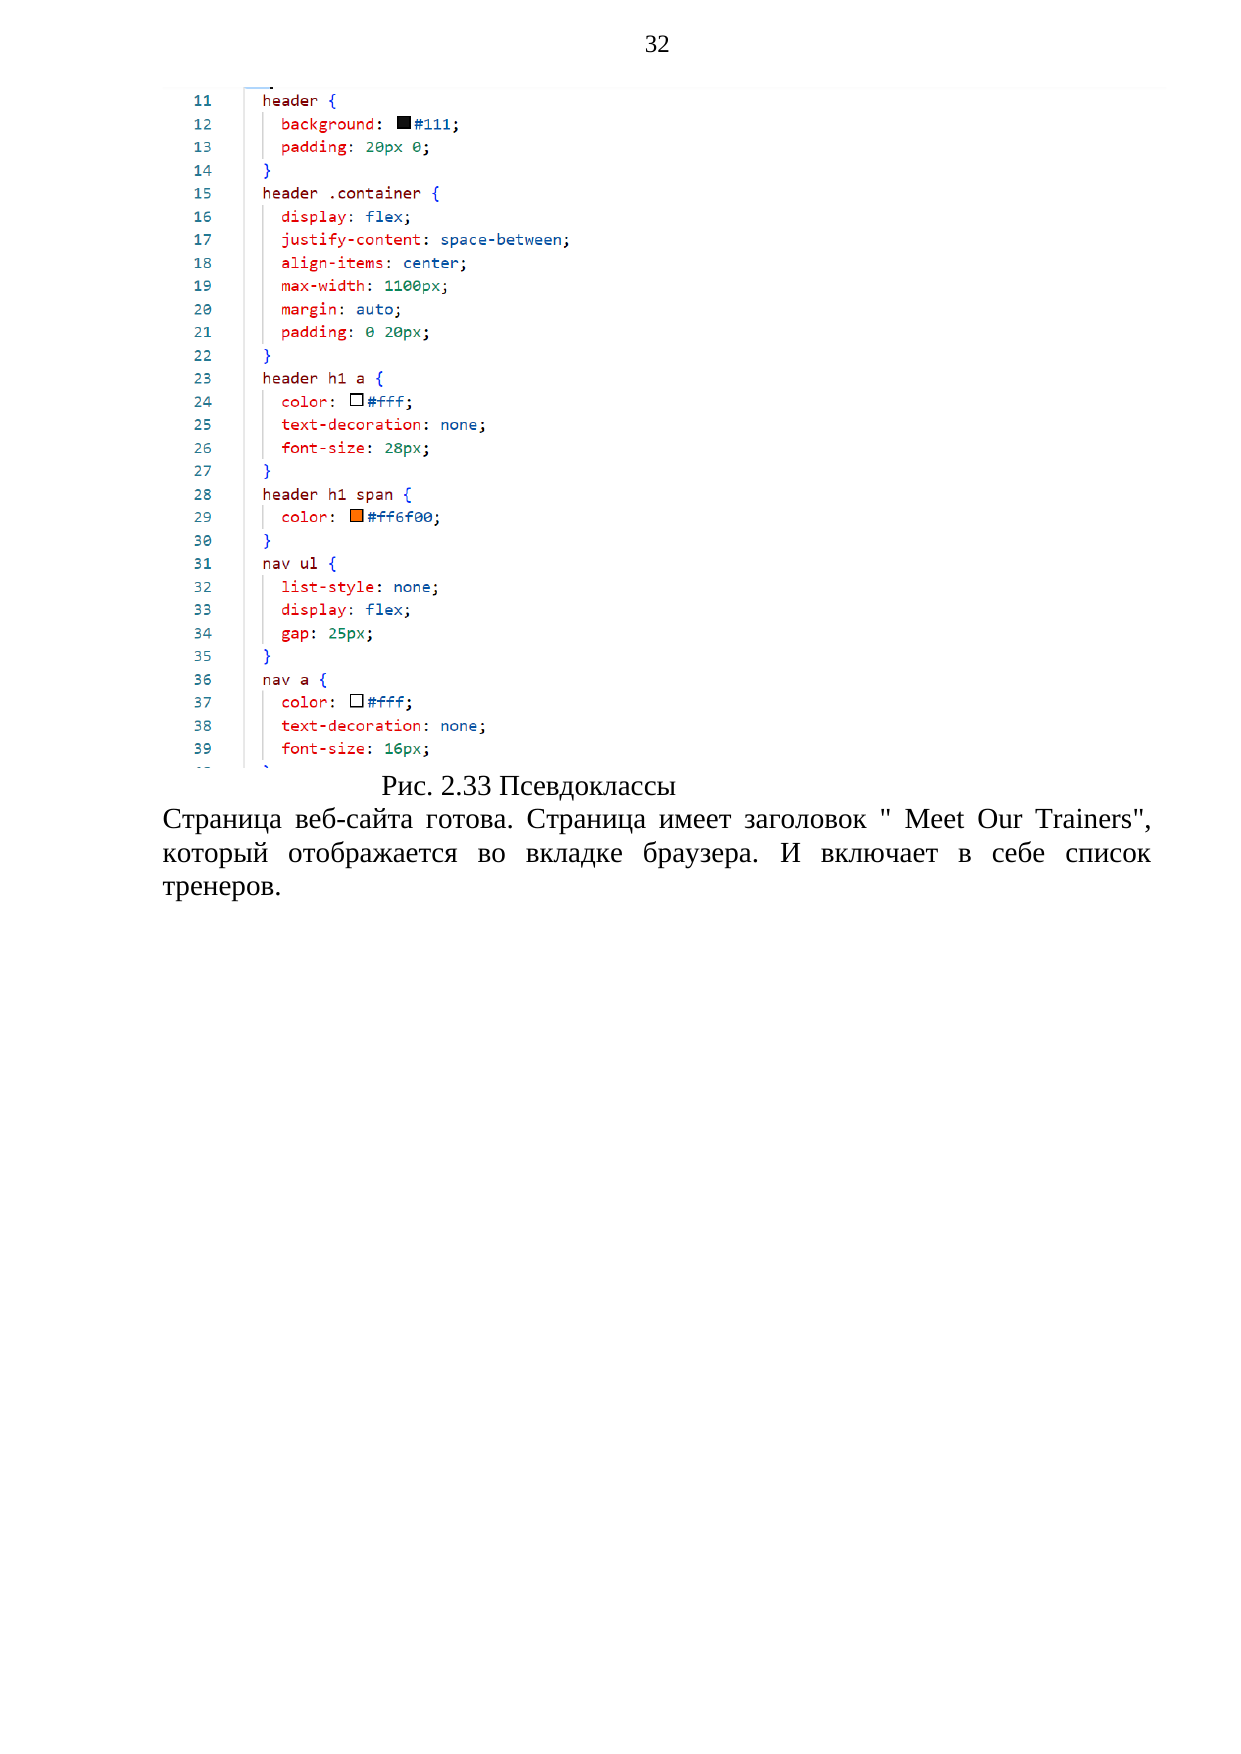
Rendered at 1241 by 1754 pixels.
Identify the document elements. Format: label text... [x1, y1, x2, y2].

text Рис. 2.33 Псевдоклассы [162, 768, 1152, 801]
text Страница веб-сайта готова. Страница имеет заголовок " Meet Our Trainers", который отображается во вкладке браузера. И включает в себе список тренеров. [162, 801, 1152, 902]
picture [162, 87, 1167, 768]
